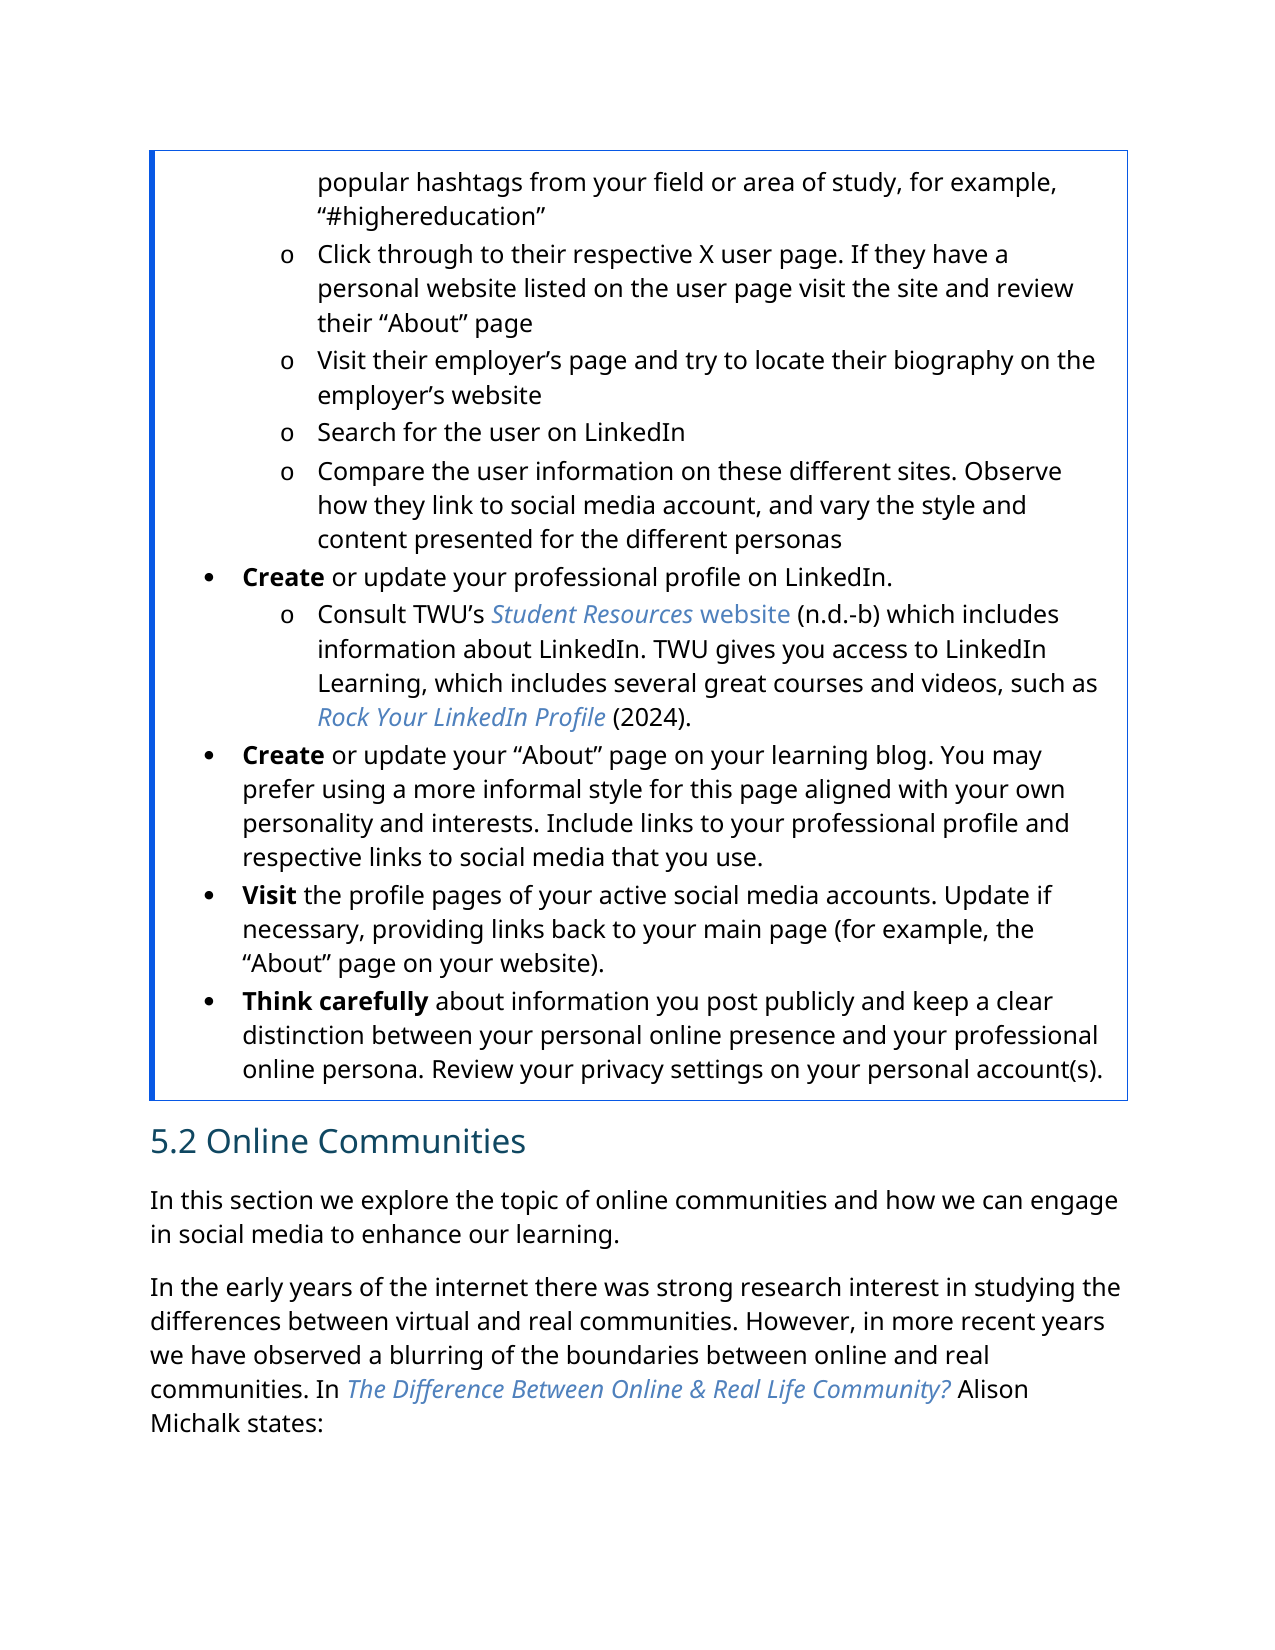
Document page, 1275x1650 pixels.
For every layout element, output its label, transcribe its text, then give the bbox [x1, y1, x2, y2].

text In the early years of the internet there was strong research interest in studying the differences between virtual and real communities. However, in more recent years we have observed a blurring of the boundaries between online and real communities. In The Difference Between Online & Real Life Community? Alison Michalk states: [150, 1269, 1125, 1439]
subtitle 5.2 Online Communities [150, 1118, 1125, 1163]
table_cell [155, 151, 1127, 1100]
text In this section we explore the topic of online communities and how we can engage in social media to enhance our learning. [150, 1182, 1125, 1250]
